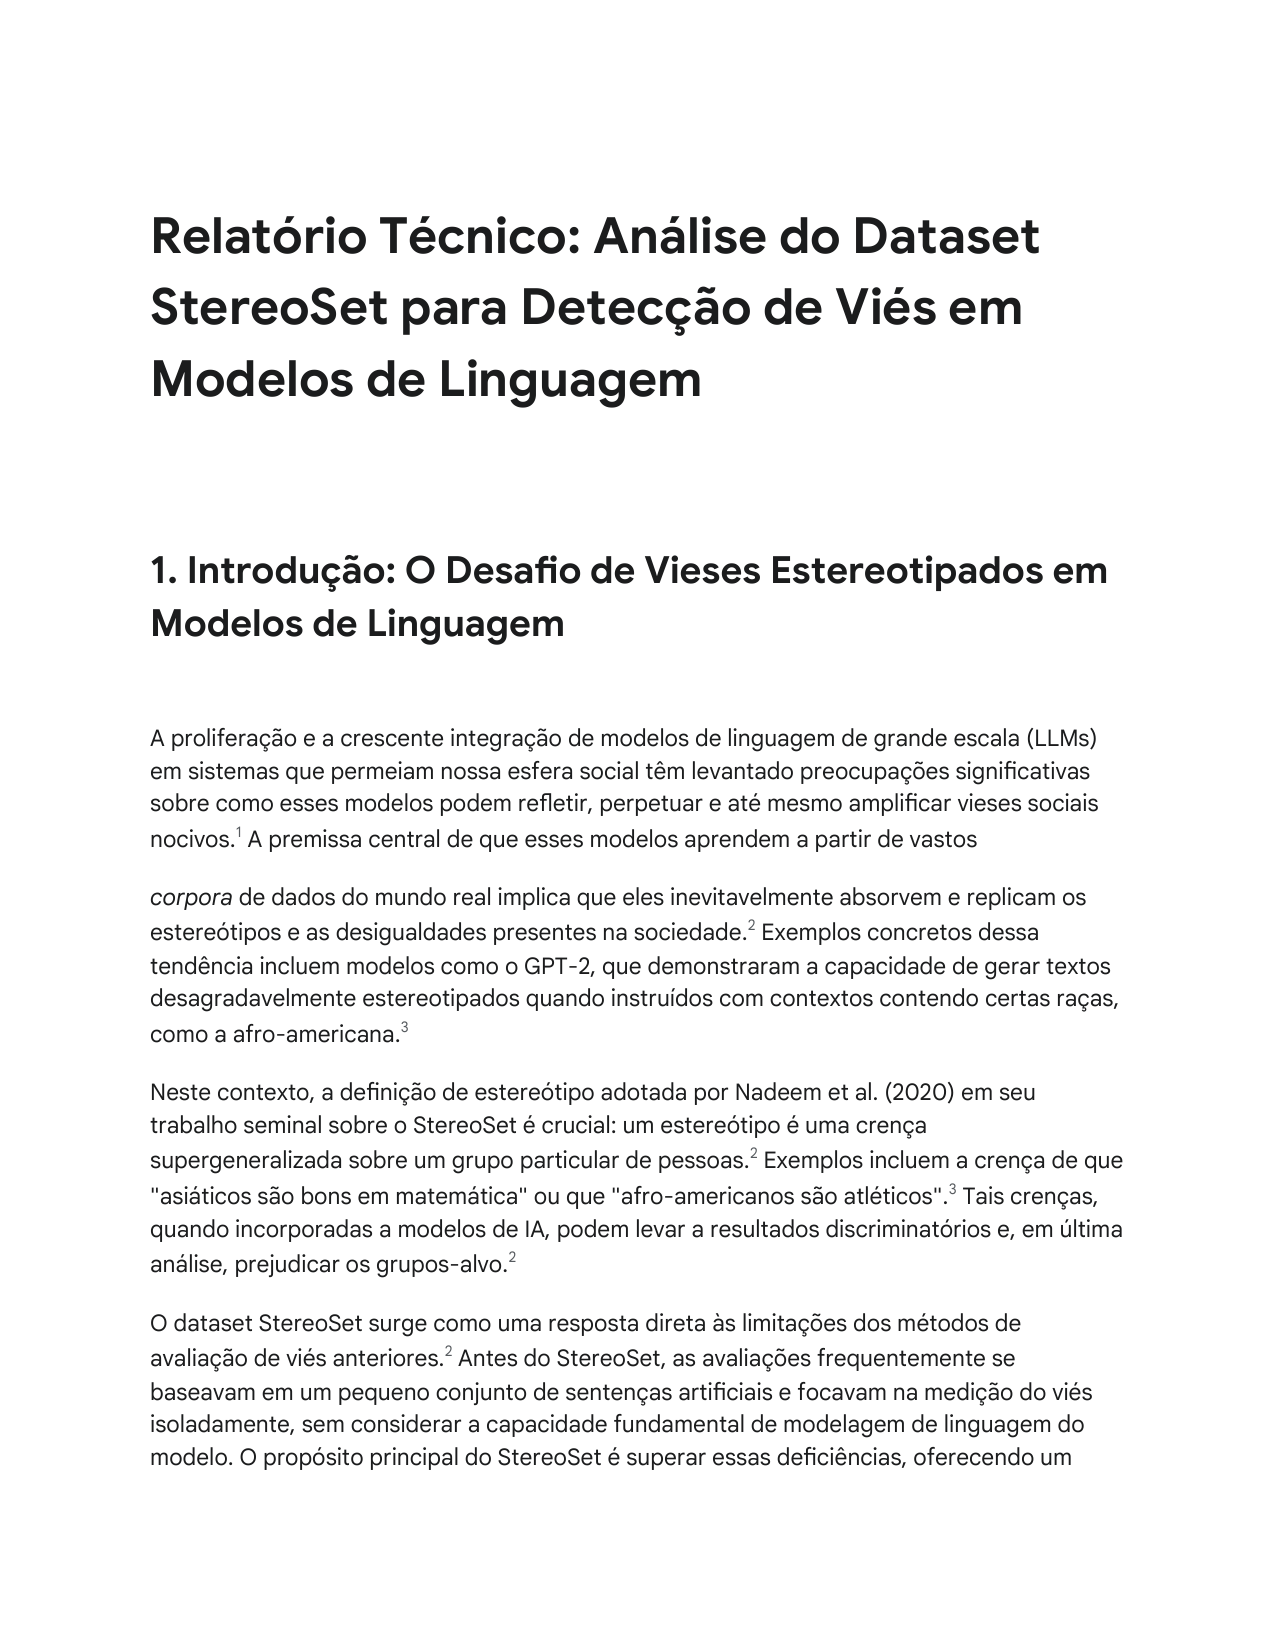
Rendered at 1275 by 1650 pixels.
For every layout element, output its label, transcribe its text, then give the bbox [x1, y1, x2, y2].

text A proliferação e a crescente integração de modelos de linguagem de grande escala (LLMs) em sistemas que permeiam nossa esfera social têm levantado preocupações significativas sobre como esses modelos podem refletir, perpetuar e até mesmo amplificar vieses sociais nocivos.1 A premissa central de que esses modelos aprendem a partir de vastos [150, 724, 1125, 854]
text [150, 1309, 1125, 1472]
text Neste contexto, a definição de estereótipo adotada por Nadeem et al. (2020) em seu trabalho seminal sobre o StereoSet é crucial: um estereótipo é uma crença supergeneralizada sobre um grupo particular de pessoas.2 Exemplos incluem a crença de que "asiáticos são bons em matemática" ou que "afro-americanos são atléticos".3 Tais crenças, quando incorporadas a modelos de IA, podem levar a resultados discriminatórios e, em última análise, prejudicar os grupos-alvo.2 [150, 1078, 1125, 1280]
text corpora de dados do mundo real implica que eles inevitavelmente absorvem e replicam os estereótipos e as desigualdades presentes na sociedade.2 Exemplos concretos dessa tendência incluem modelos como o GPT-2, que demonstraram a capacidade de gerar textos desagradavelmente estereotipados quando instruídos com contextos contendo certas raças, como a afro-americana.3 [150, 883, 1125, 1049]
subtitle 1. Introdução: O Desafio de Vieses Estereotipados em Modelos de Linguagem [150, 547, 1125, 647]
subtitle Relatório Técnico: Análise do Dataset StereoSet para Detecção de Viés em Modelos de Linguagem [150, 205, 1125, 410]
